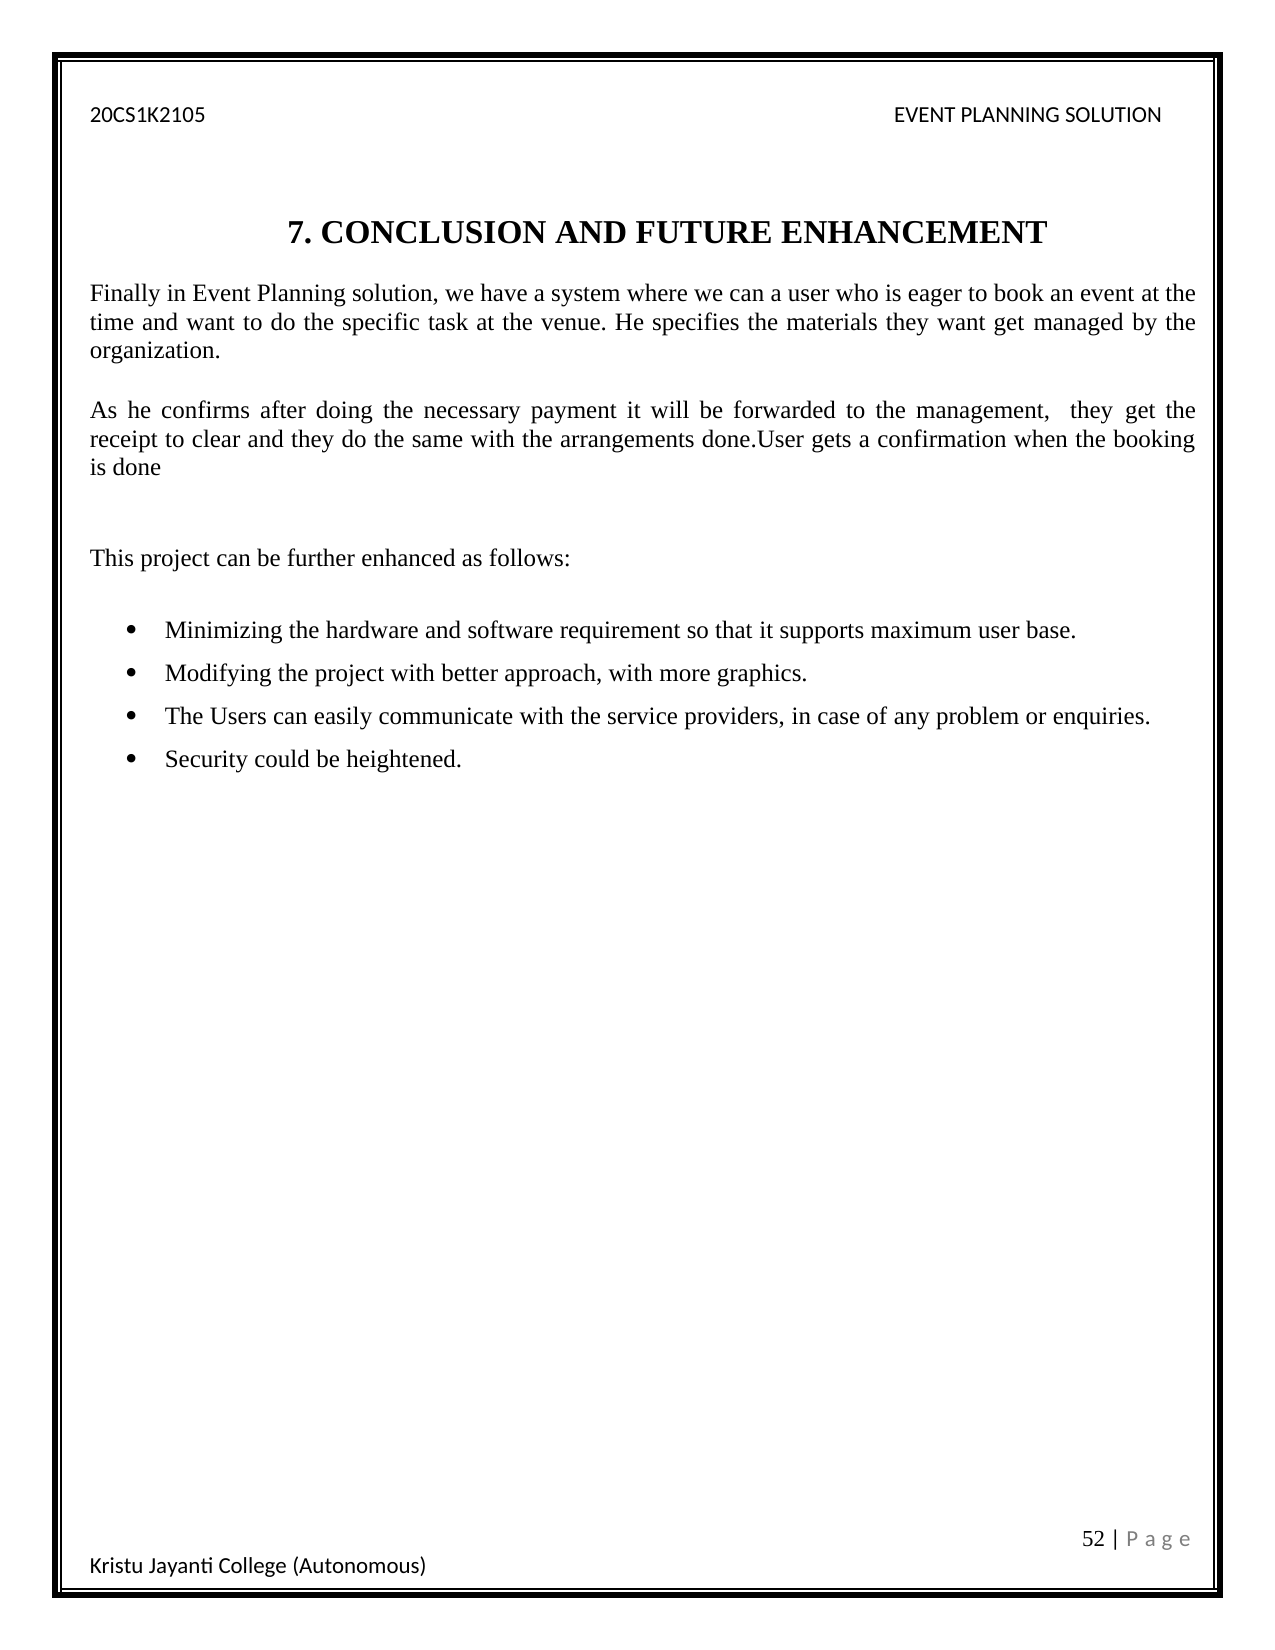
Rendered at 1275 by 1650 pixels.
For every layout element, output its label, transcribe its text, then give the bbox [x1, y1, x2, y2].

list The Users can easily communicate with the service providers, in case of any problem or enquiries. [127, 701, 1210, 730]
text This project can be further enhanced as follows: [89, 543, 1210, 572]
text As he confirms after doing the necessary payment it will be forwarded to the management, they get the receipt to clear and they do the same with the arrangements done.User gets a confirmation when the booking is done [89, 396, 1196, 481]
list Minimizing the hardware and software requirement so that it supports maximum user base. [127, 615, 1210, 643]
subtitle 7. CONCLUSION AND FUTURE ENHANCEMENT [287, 212, 1210, 250]
list Security could be heightened. [127, 744, 1210, 773]
list Modifying the project with better approach, with more graphics. [127, 658, 1210, 687]
text Finally in Event Planning solution, we have a system where we can a user who is eager to book an event at the time and want to do the specific task at the venue. He specifies the materials they want get managed by the organization. [89, 279, 1196, 364]
